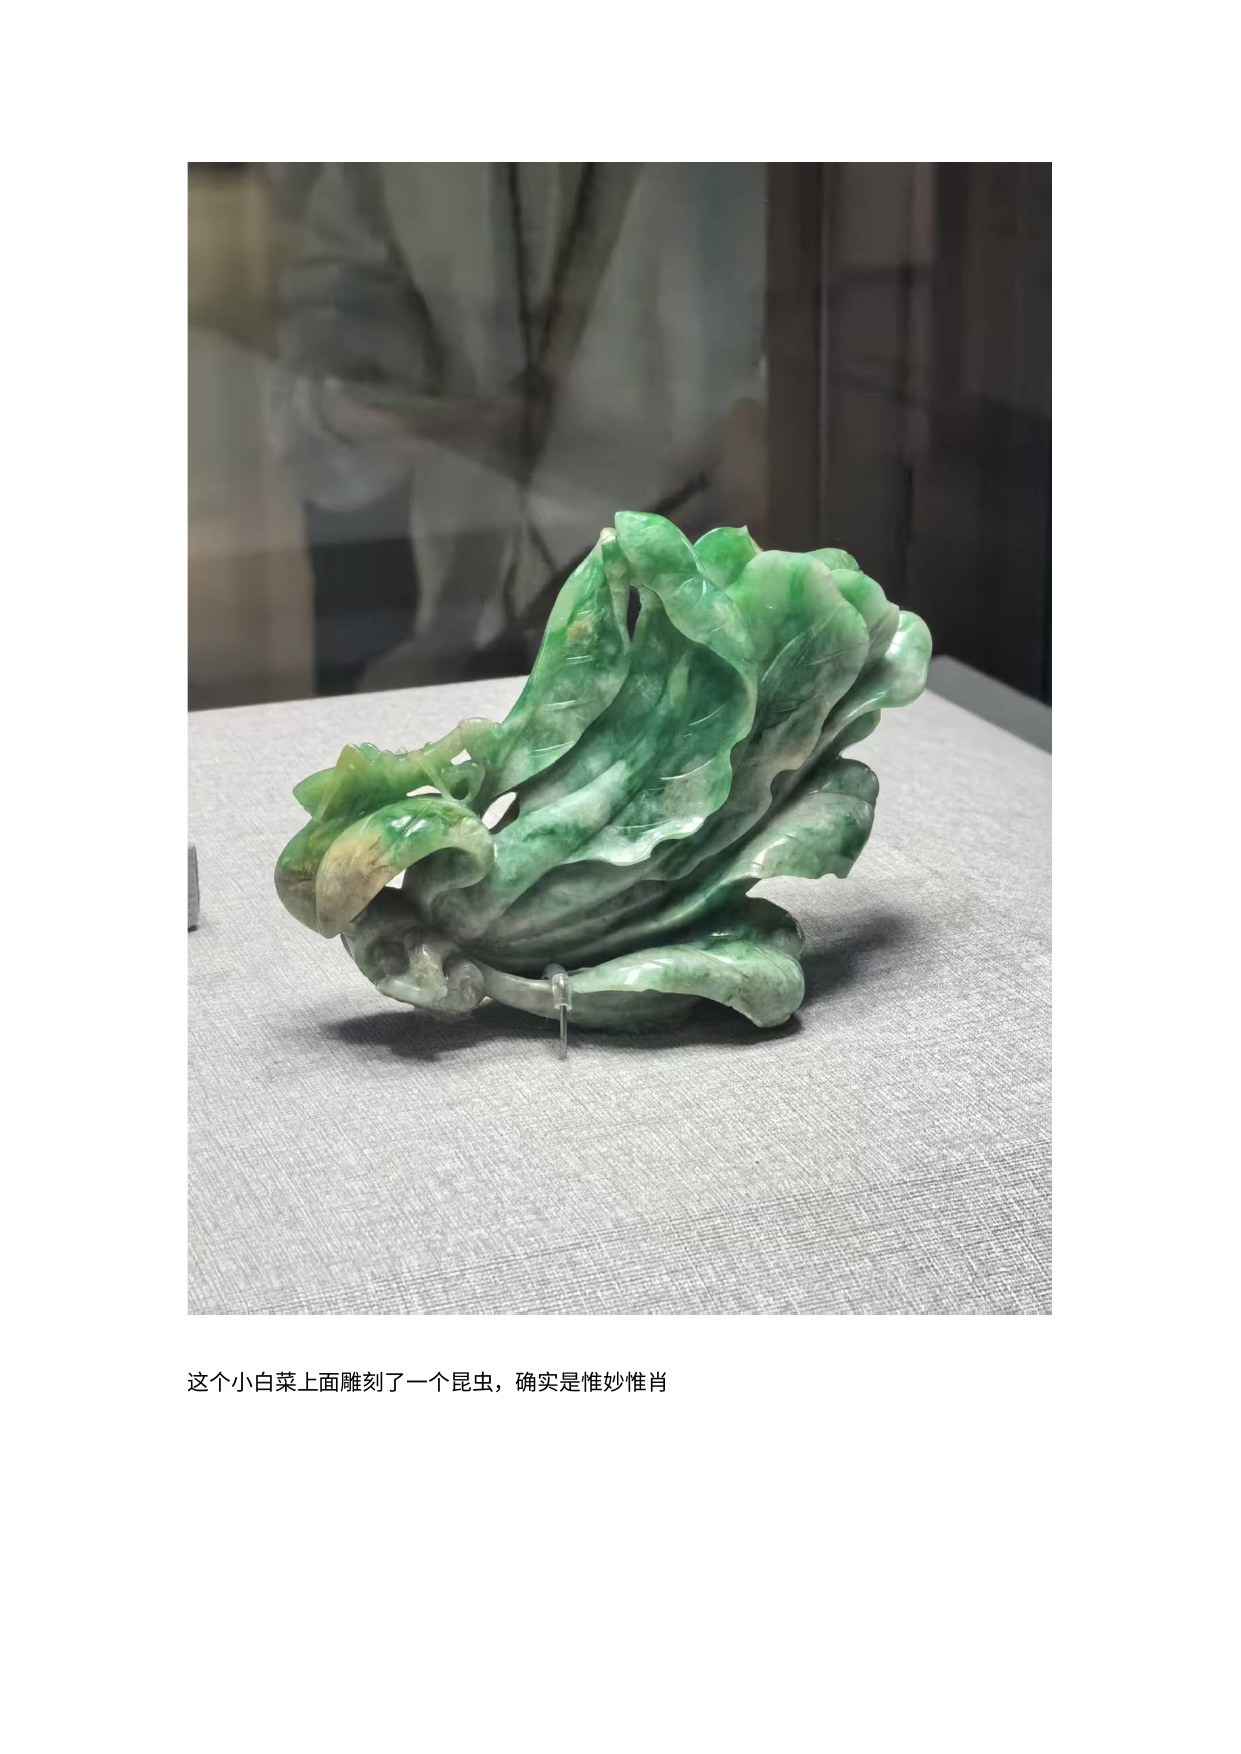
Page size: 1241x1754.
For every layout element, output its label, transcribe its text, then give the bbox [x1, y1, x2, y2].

picture [187, 162, 1052, 1315]
text 这个小白菜上面雕刻了一个昆虫，确实是惟妙惟肖 [187, 1364, 1053, 1397]
